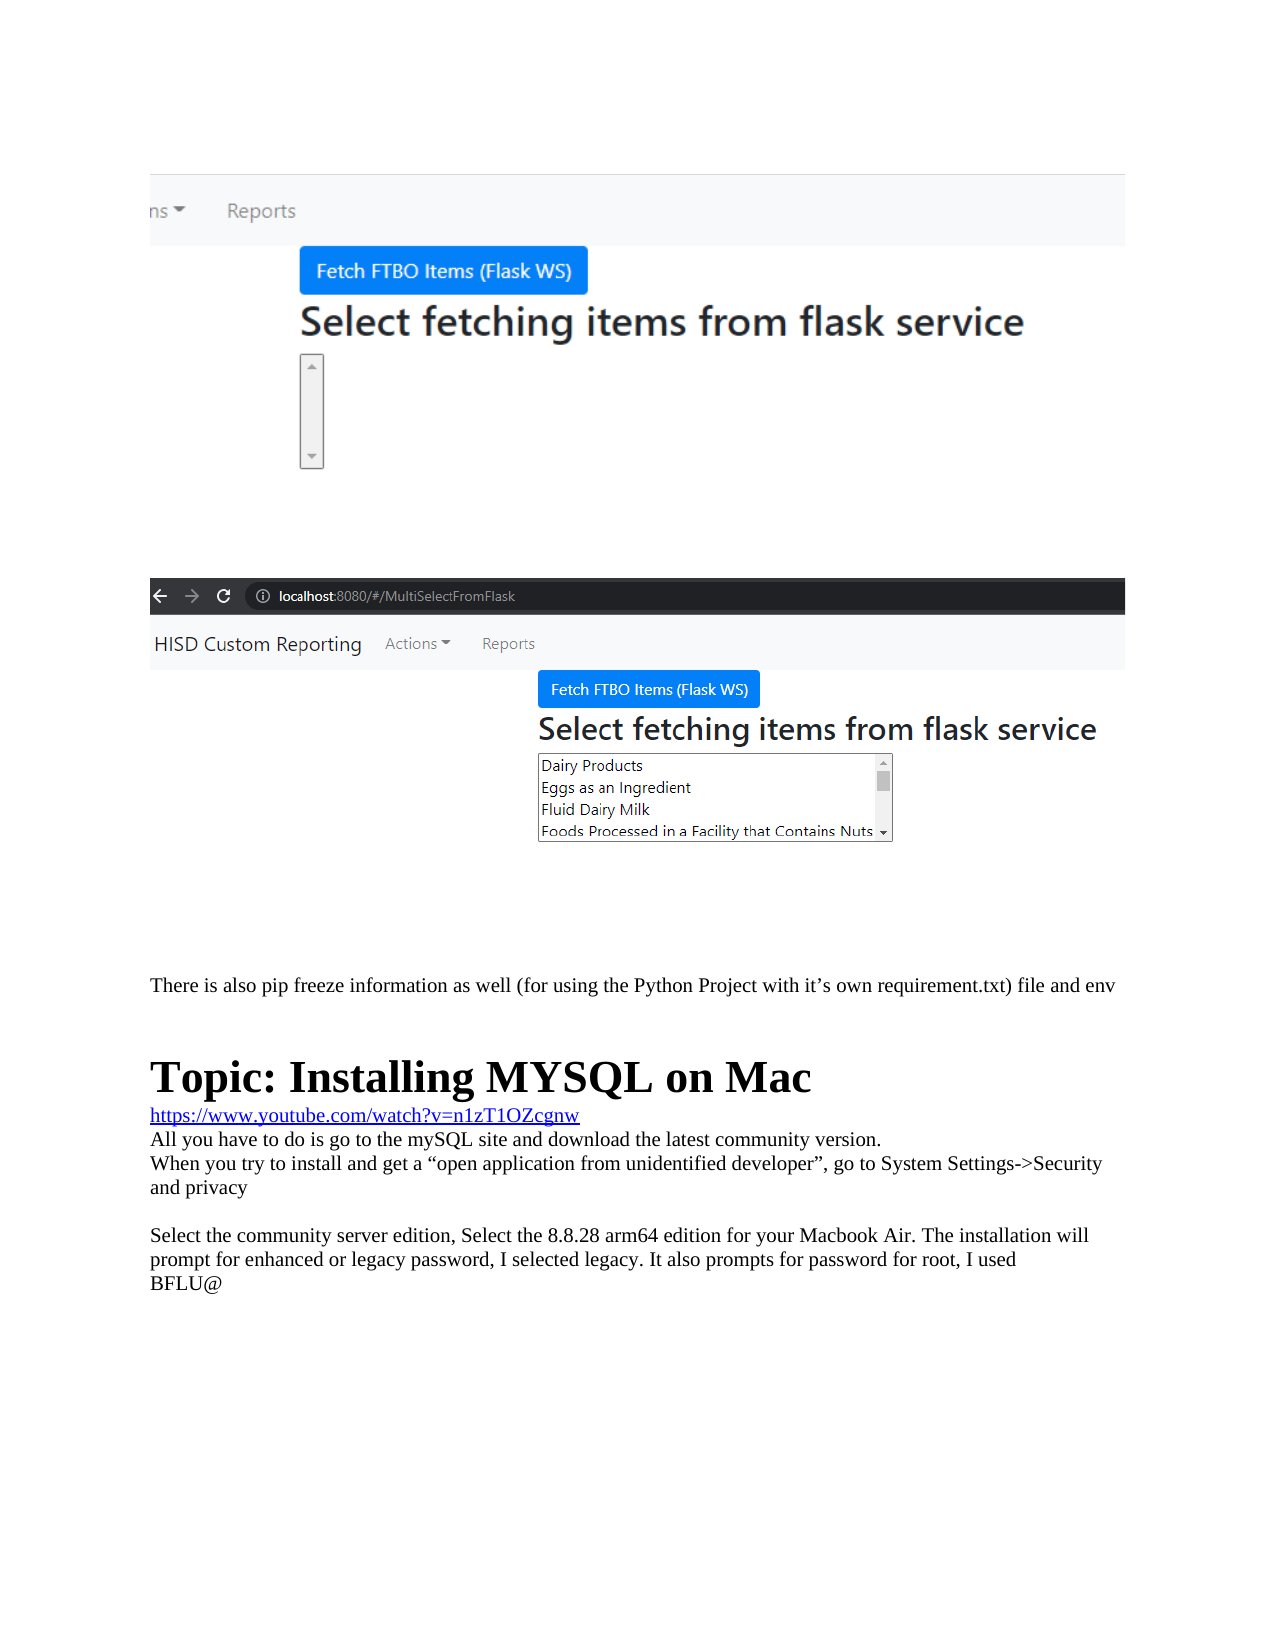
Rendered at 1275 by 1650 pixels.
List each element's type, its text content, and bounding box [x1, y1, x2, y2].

text There is also pip freeze information as well (for using the Python Project with it’s own requirement.txt) file and env [150, 973, 1125, 997]
text https://www.youtube.com/watch?v=n1zT1OZcgnw All you have to do is go to the mySQL site and download the latest community version. When you try to install and get a “open application from unidentified developer”, go to System Settings->Security and privacy Select the community server edition, Select the 8.8.28 arm64 edition for your Macbook Air. The installation will prompt for enhanced or legacy password, I selected legacy. It also prompts for password for root, I used [150, 1102, 1125, 1271]
picture [150, 578, 1125, 921]
text BFLU@ [150, 1271, 1125, 1295]
text Topic: Installing MYSQL on Mac [150, 1050, 1125, 1102]
picture [150, 174, 1125, 554]
